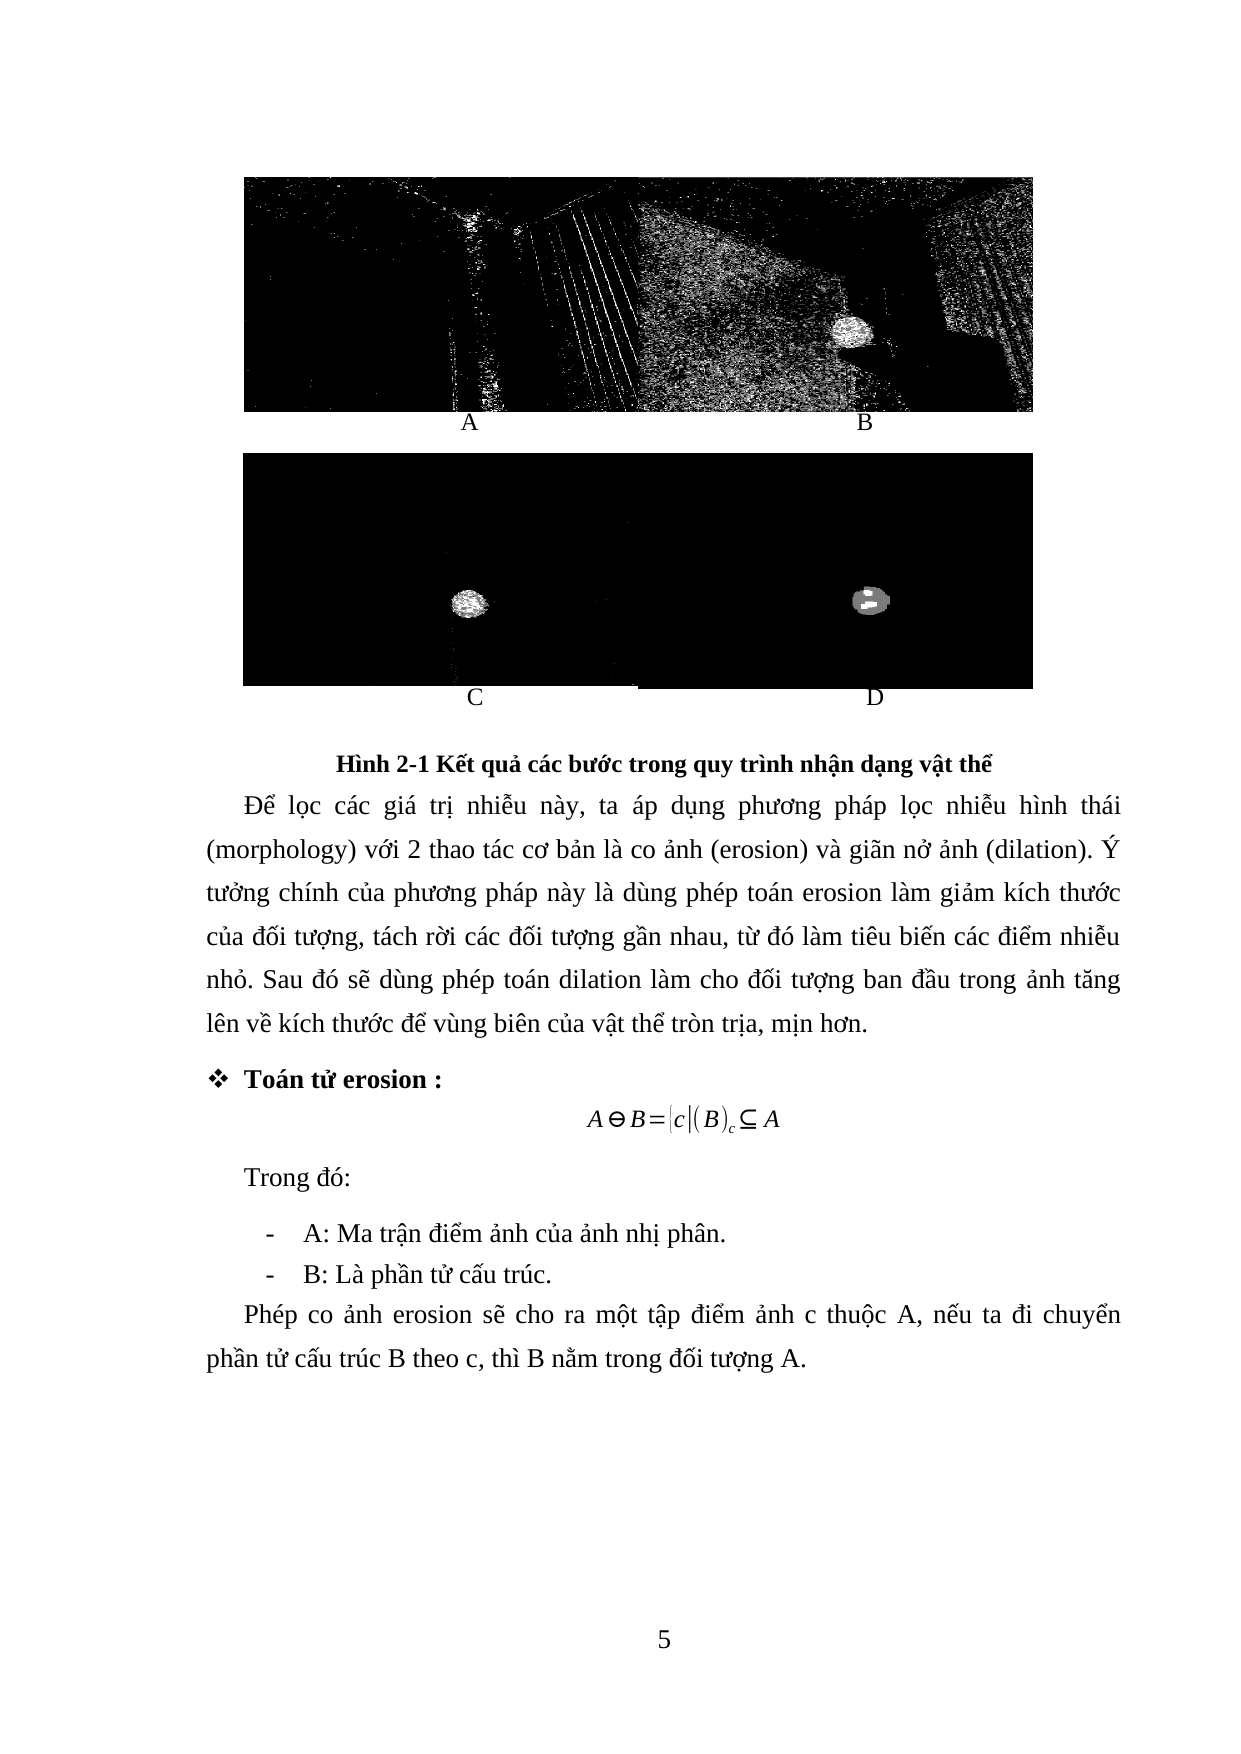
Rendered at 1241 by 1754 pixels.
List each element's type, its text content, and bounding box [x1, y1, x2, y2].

picture [243, 453, 1033, 689]
text A: Ma trận điểm ảnh của ảnh nhị phân. [265, 1217, 1122, 1248]
text Toán tử erosion : [206, 1063, 1122, 1094]
text Trong đó: [206, 1161, 1122, 1192]
picture [244, 177, 1033, 412]
text B: Là phần tử cấu trúc. [265, 1258, 1122, 1289]
text Phép co ảnh erosion sẽ cho ra một tập điểm ảnh c thuộc A, nếu ta đi chuyển phần tử cấu trúc B theo c, thì B nằm trong đối tượng A. [206, 1298, 1122, 1373]
text Để lọc các giá trị nhiễu này, ta áp dụng phương pháp lọc nhiễu hình thái (morphology) với 2 thao tác cơ bản là co ảnh (erosion) và giãn nở ảnh (dilation). Ý tưởng chính của phương pháp này là dùng phép toán erosion làm giảm kích thước của đối tượng, tách rời các đối tượng gần nhau, từ đó làm tiêu biến các điểm nhiễu nhỏ. Sau đó sẽ dùng phép toán dilation làm cho đối tượng ban đầu trong ảnh tăng lên về kích thước để vùng biên của vật thể tròn trịa, mịn hơn. [206, 789, 1122, 1038]
text Hình 2-1 Kết quả các bước trong quy trình nhận dạng vật thể [206, 749, 1122, 778]
